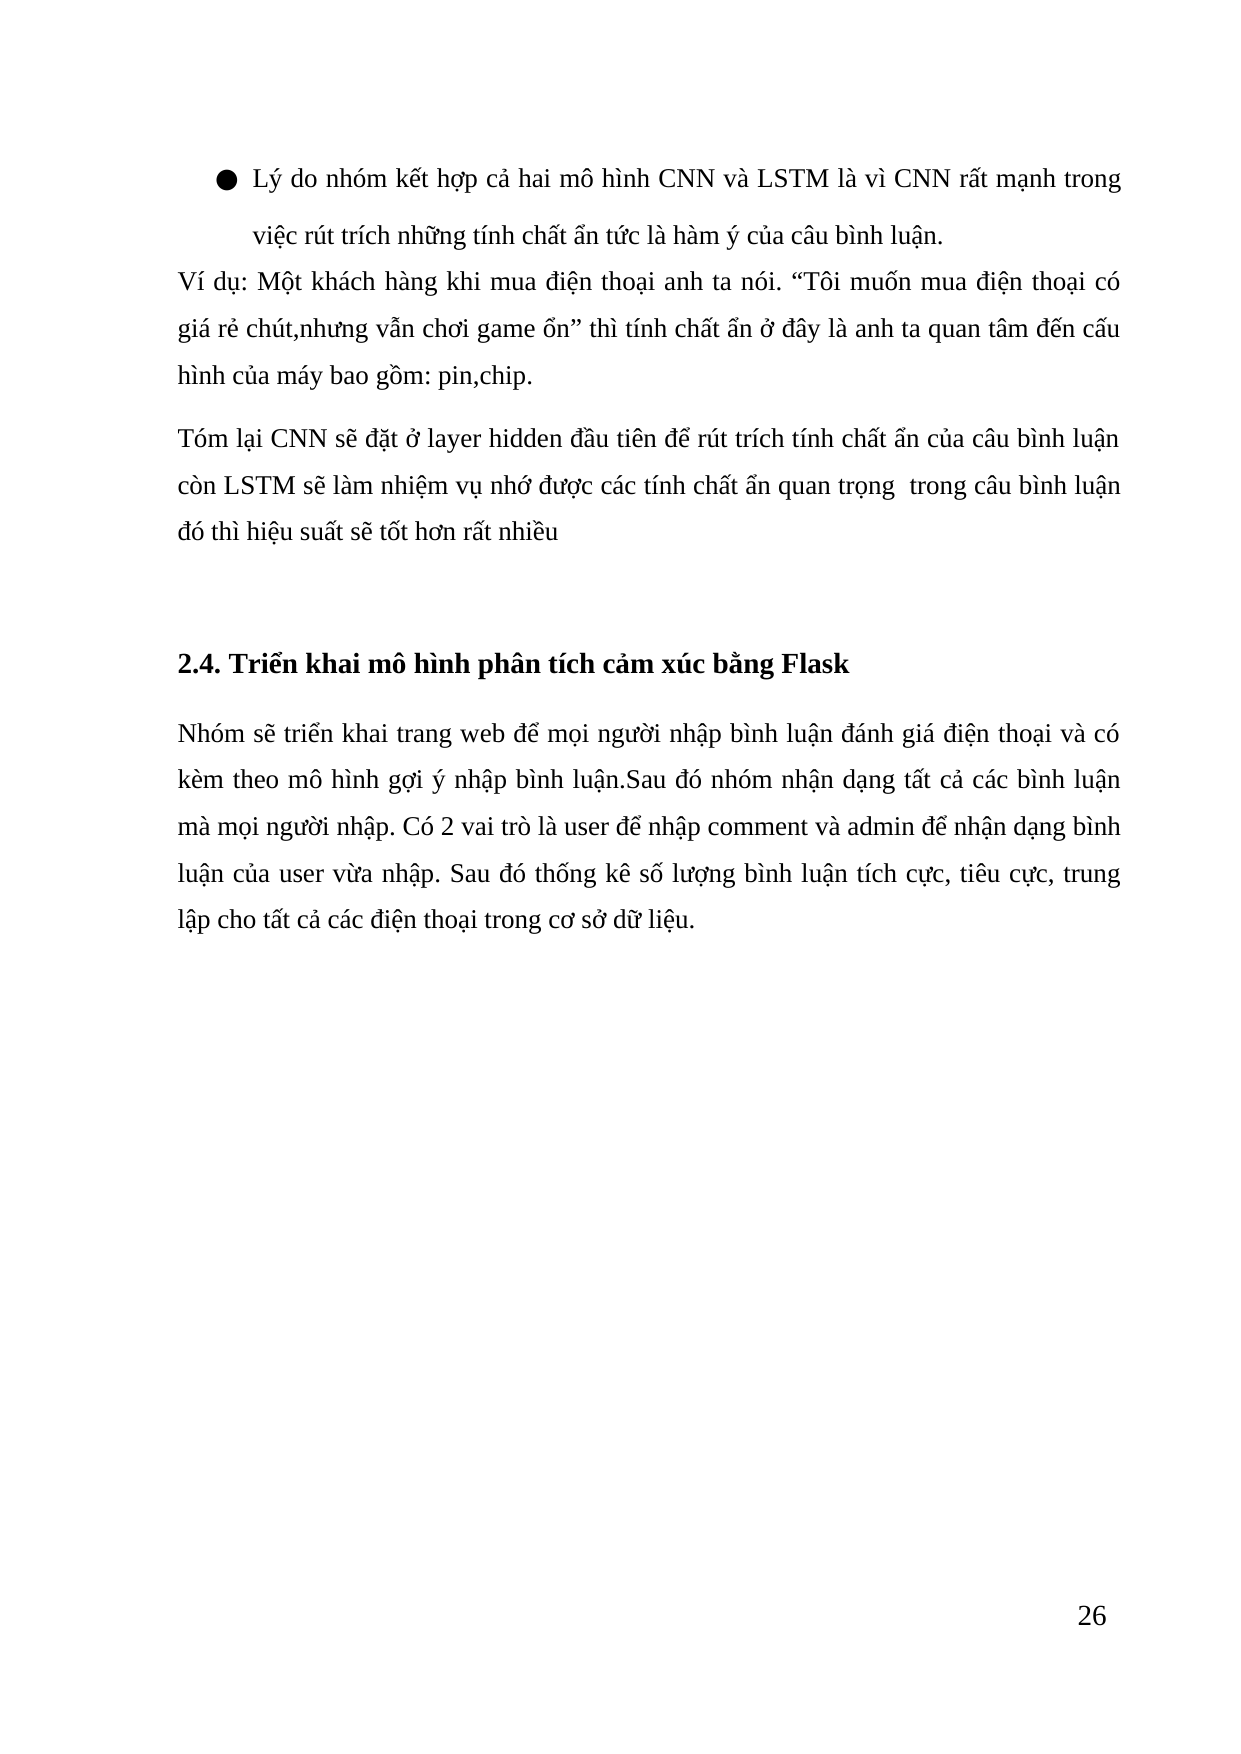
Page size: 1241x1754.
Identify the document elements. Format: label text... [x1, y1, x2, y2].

text Ví dụ: Một khách hàng khi mua điện thoại anh ta nói. “Tôi muốn mua điện thoại có giá rẻ chút,nhưng vẫn chơi game ổn” thì tính chất ẩn ở đây là anh ta quan tâm đến cấu hình của máy bao gồm: pin,chip. [177, 265, 1122, 390]
text Tóm lại CNN sẽ đặt ở layer hidden đầu tiên để rút trích tính chất ẩn của câu bình luận còn LSTM sẽ làm nhiệm vụ nhớ được các tính chất ẩn quan trọng trong câu bình luận đó thì hiệu suất sẽ tốt hơn rất nhiều [177, 422, 1122, 547]
subtitle 2.4. Triển khai mô hình phân tích cảm xúc bằng Flask [177, 646, 1122, 679]
list Lý do nhóm kết hợp cả hai mô hình CNN và LSTM là vì CNN rất mạnh trong việc rút trích những tính chất ẩn tức là hàm ý của câu bình luận. [215, 148, 1122, 250]
text Nhóm sẽ triển khai trang web để mọi người nhập bình luận đánh giá điện thoại và có kèm theo mô hình gợi ý nhập bình luận.Sau đó nhóm nhận dạng tất cả các bình luận mà mọi người nhập. Có 2 vai trò là user để nhập comment và admin để nhận dạng bình luận của user vừa nhập. Sau đó thống kê số lượng bình luận tích cực, tiêu cực, trung lập cho tất cả các điện thoại trong cơ sở dữ liệu. [177, 717, 1122, 935]
